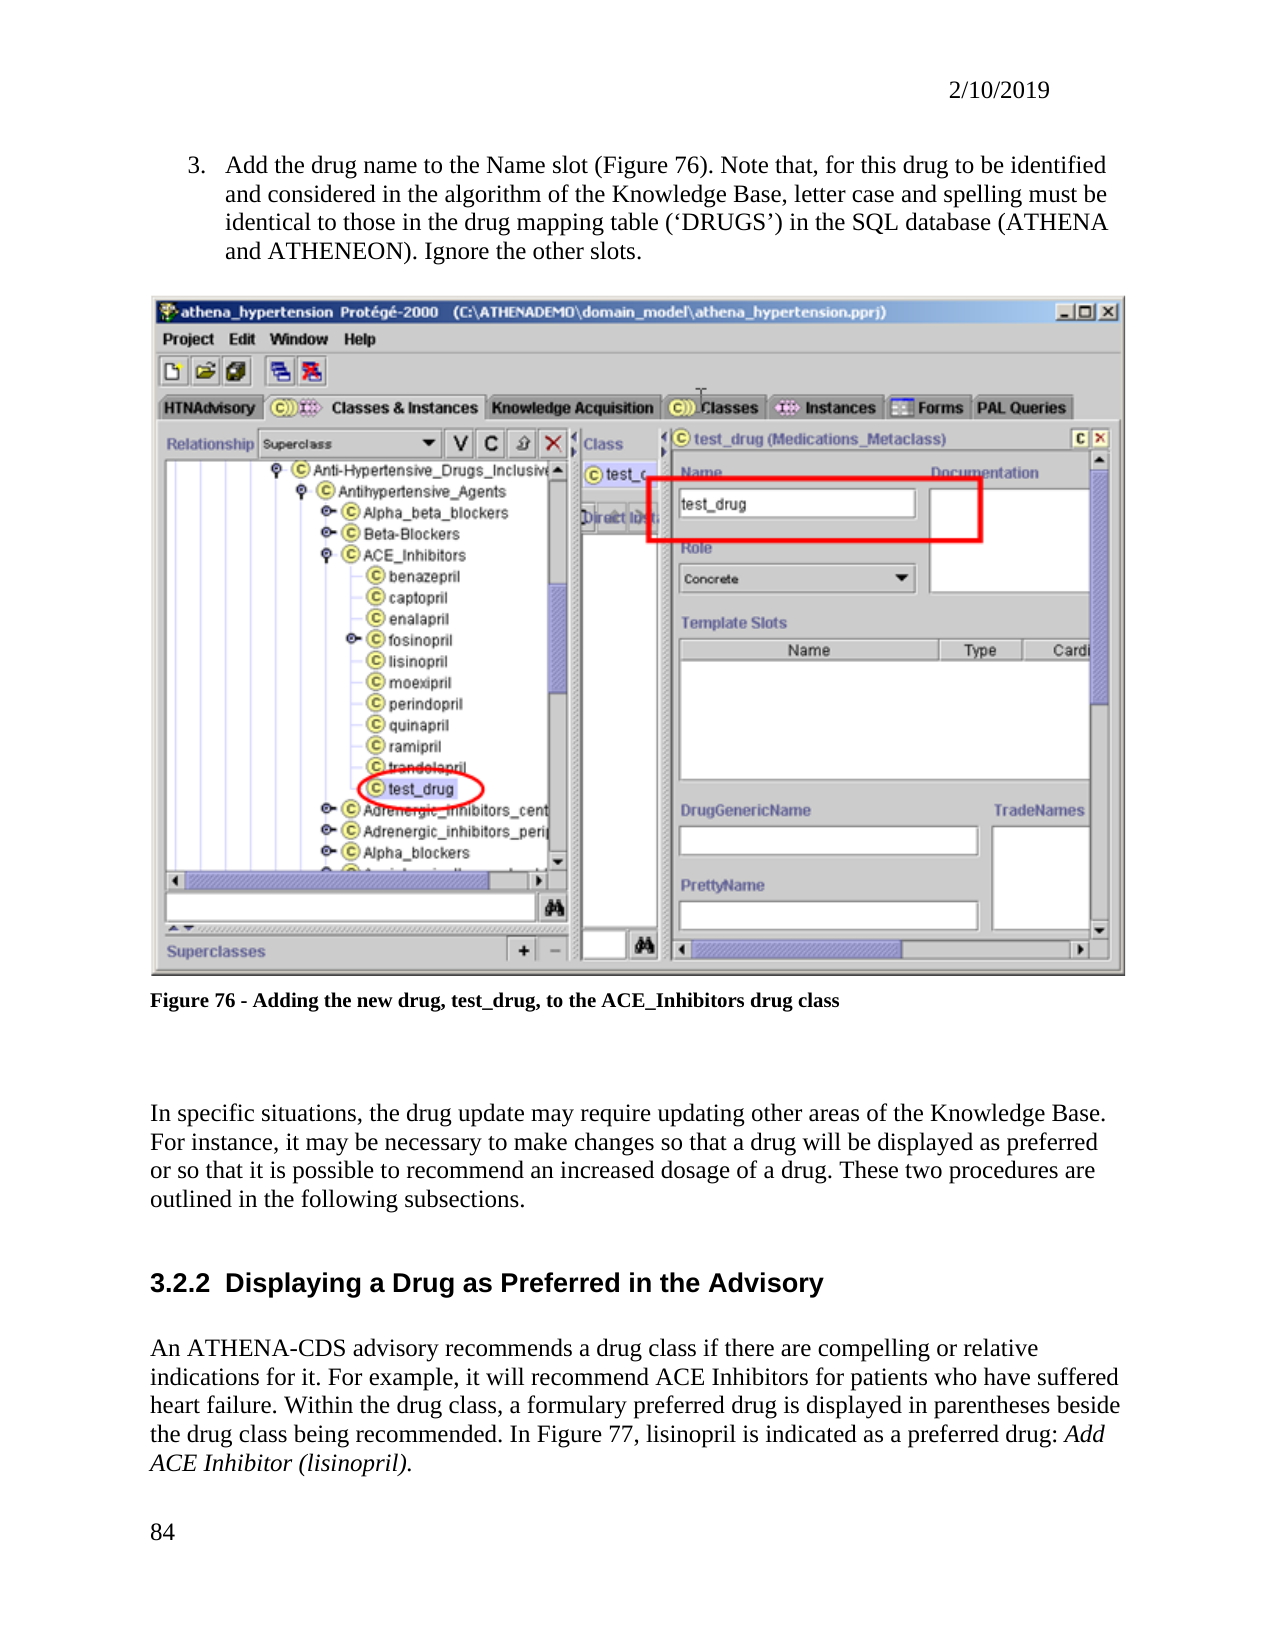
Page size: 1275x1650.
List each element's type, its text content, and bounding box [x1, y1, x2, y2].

subtitle Displaying a Drug as Preferred in the Advisory [150, 1267, 1125, 1298]
text In specific situations, the drug update may require updating other areas of the Knowledge Base. For instance, it may be necessary to make changes so that a drug will be displayed as preferred or so that it is possible to recommend an increased dosage of a drug. These two procedures are outlined in the following subsections. [150, 1098, 1125, 1213]
picture [150, 293, 1125, 976]
